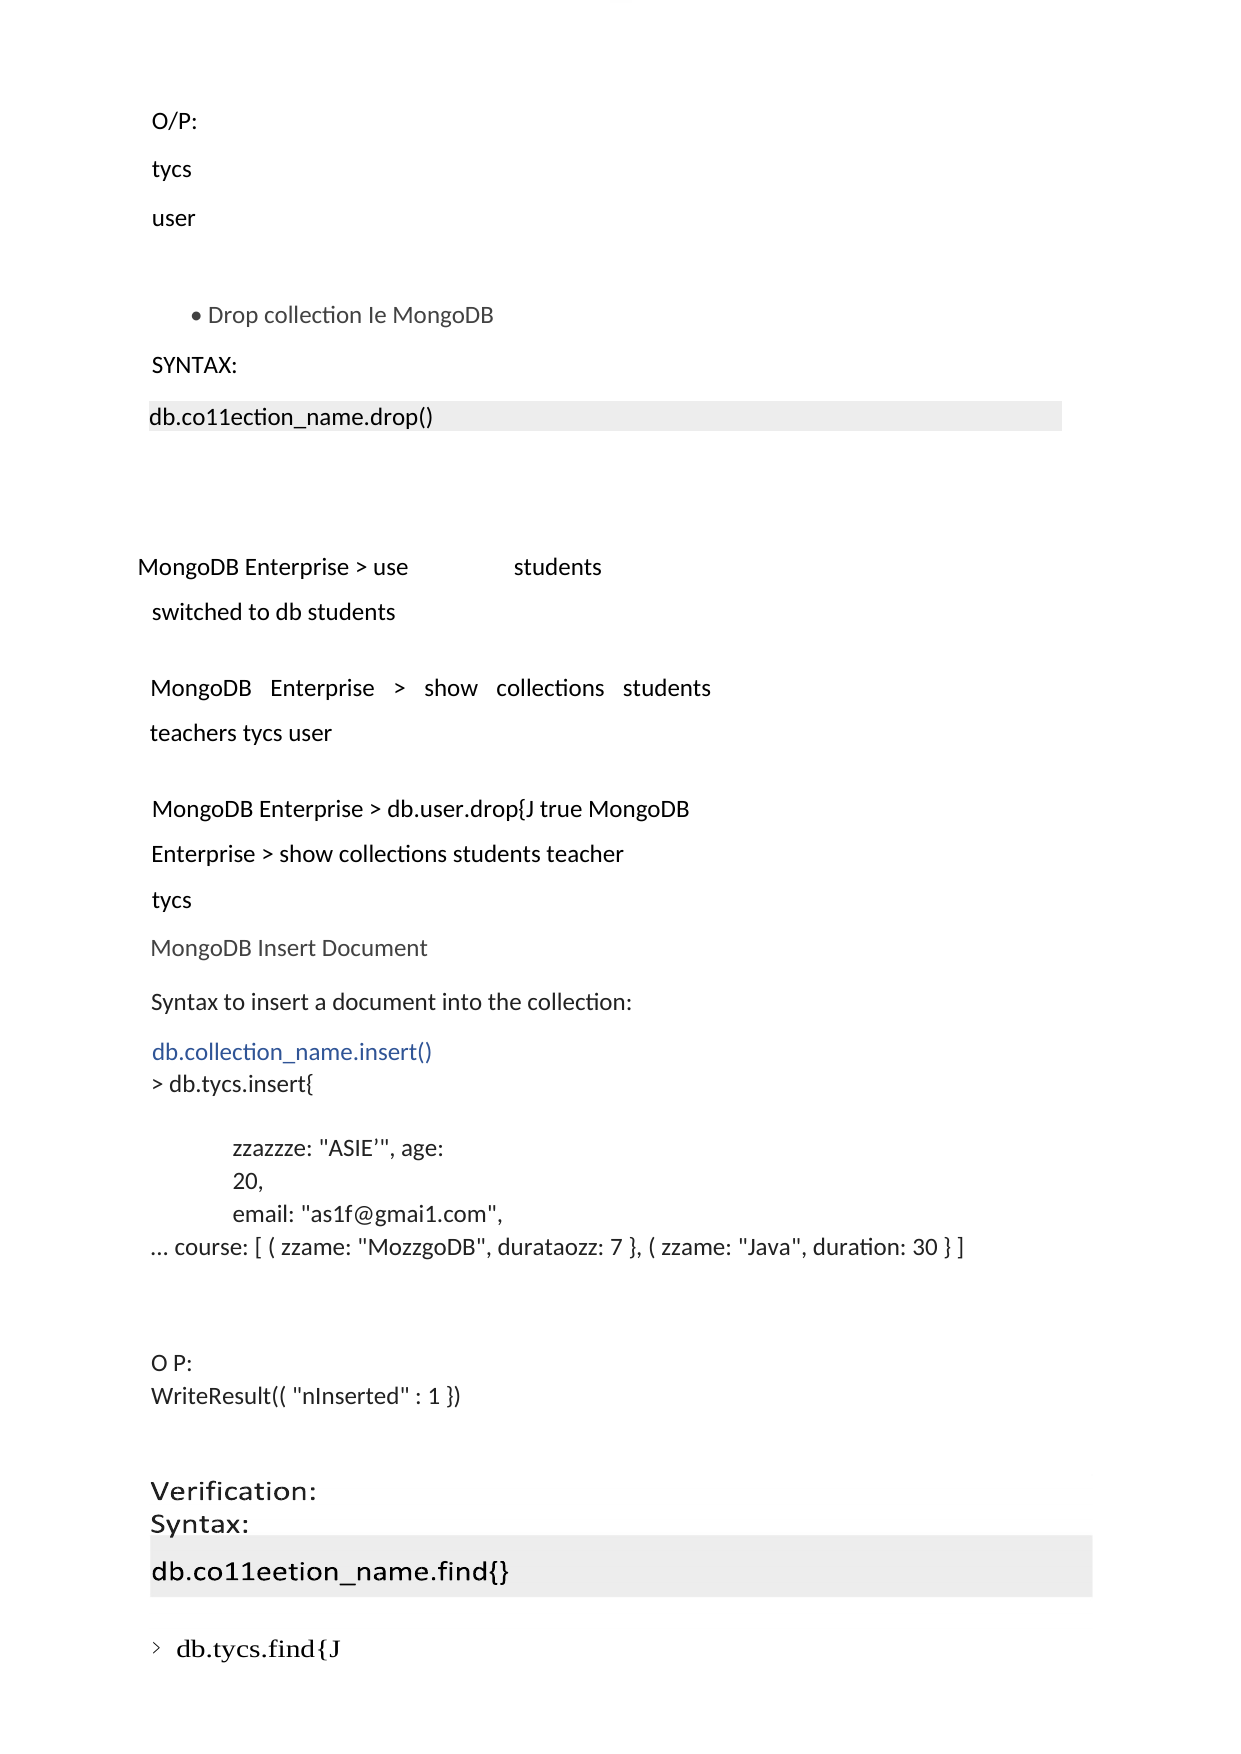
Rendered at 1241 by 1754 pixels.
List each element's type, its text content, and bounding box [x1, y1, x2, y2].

subtitle • Drop collection Ie MongoDB [190, 299, 1062, 329]
text Syntax to insert a document into the collection: [151, 986, 1062, 1017]
subtitle db.collection_name.insert() [152, 1036, 1062, 1066]
text MongoDB Enterprise > use students [137, 551, 1062, 582]
text MongoDB Enterprise > db.user.drop{J true MongoDB Enterprise > show collections students teacher [151, 793, 747, 869]
text O/P: [151, 105, 1062, 136]
text > db.tycs.insert{ [151, 1069, 1062, 1099]
text tycs [151, 153, 1062, 183]
text switched to db students [151, 596, 1062, 627]
picture [149, 1473, 1093, 1629]
text db.co11ection_name.drop() [149, 401, 1062, 431]
text MongoDB Insert Document [150, 932, 1062, 963]
text WriteResult(( "nInserted" : 1 }) [151, 1380, 1062, 1411]
text SYNTAX: [151, 349, 1062, 379]
text O P: [151, 1347, 1062, 1378]
text tycs [151, 884, 1062, 915]
text email: "as1f@gmai1.com", [232, 1198, 1062, 1228]
text user [151, 202, 1062, 233]
text ... course: [ ( zzame: "MozzgoDB", durataozz: 7 }, ( zzame: "Java", duration: 30 } ] [150, 1231, 1062, 1261]
text MongoDB Enterprise > show collections students teachers tycs user [149, 672, 712, 748]
text zzazzze: "ASIE’", age: [232, 1132, 1062, 1163]
text 20, [232, 1165, 1062, 1196]
